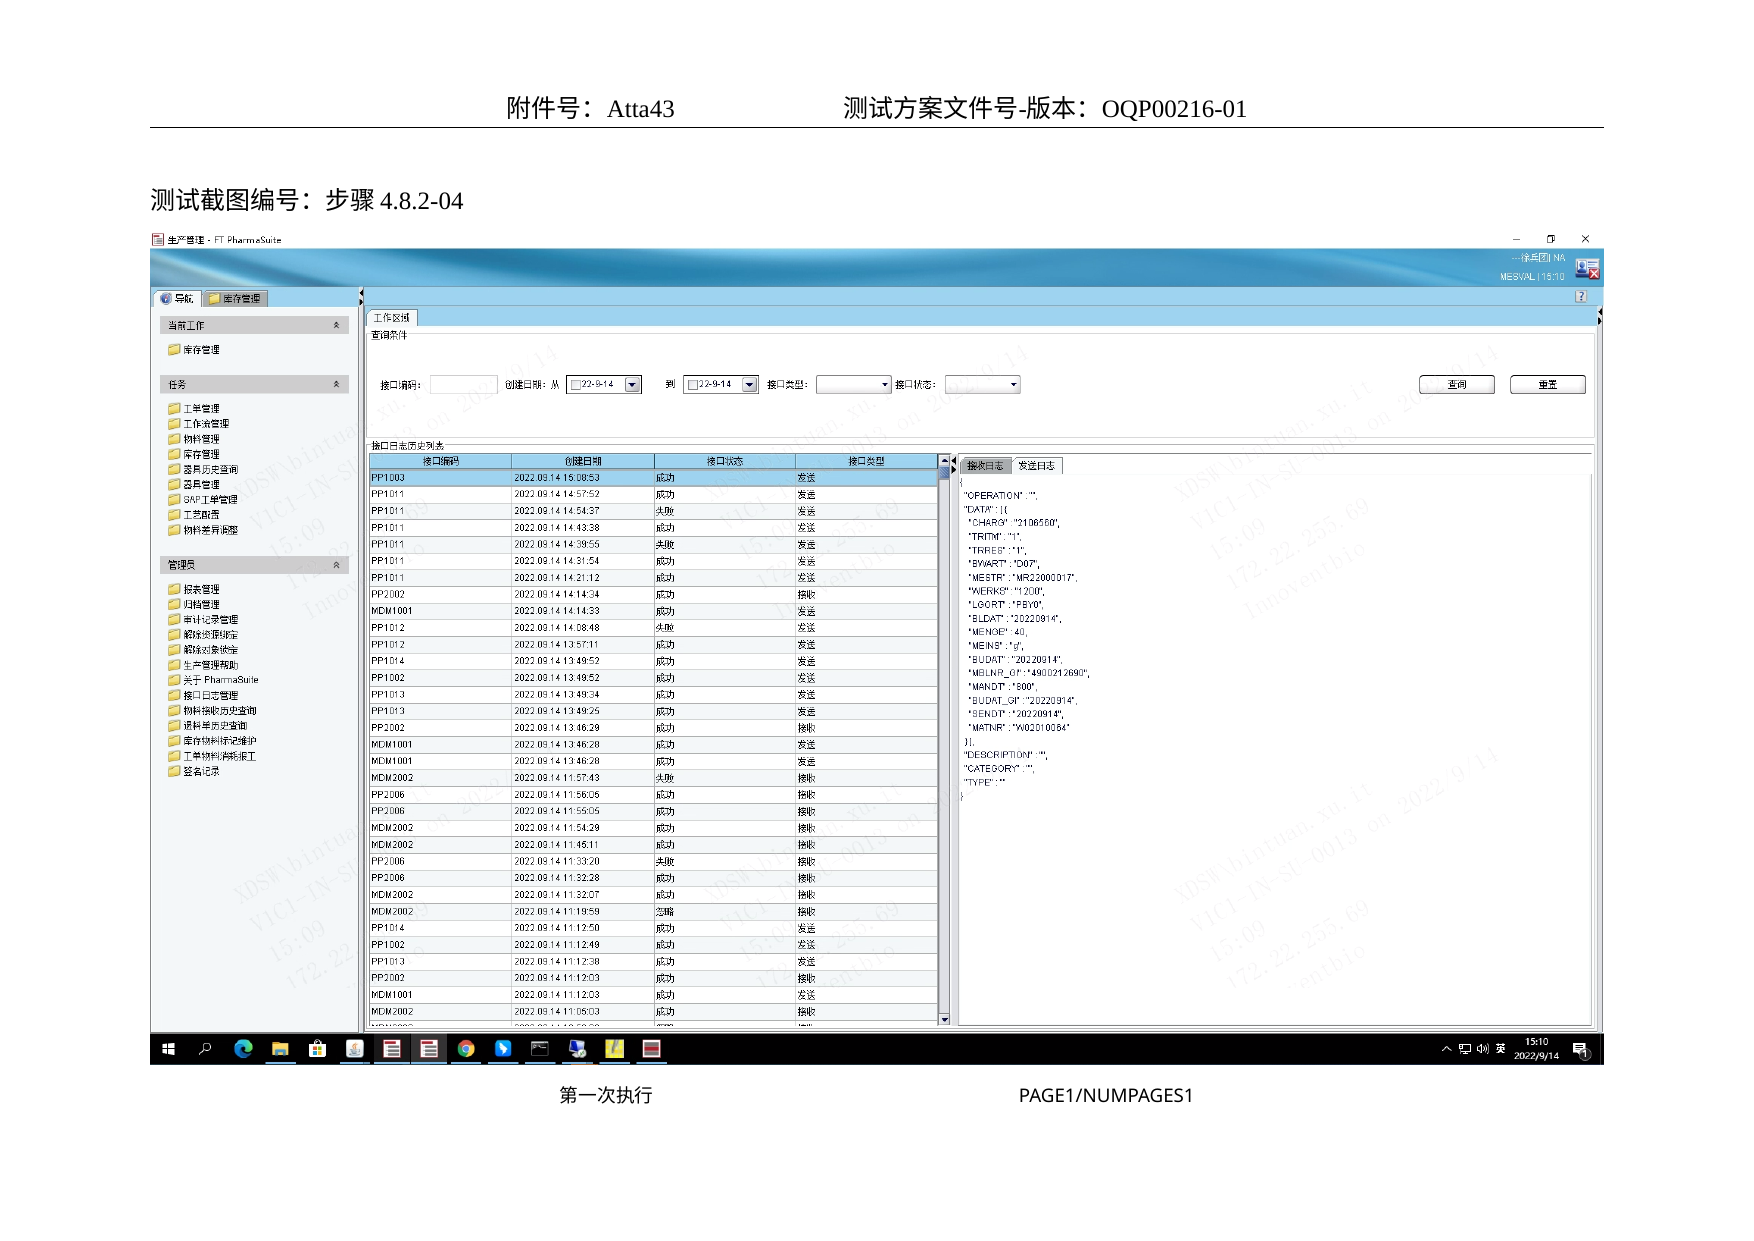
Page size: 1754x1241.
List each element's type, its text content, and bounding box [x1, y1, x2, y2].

text 测试截图编号：步骤4.8.2-04 [150, 166, 1604, 231]
picture [150, 231, 1604, 1065]
